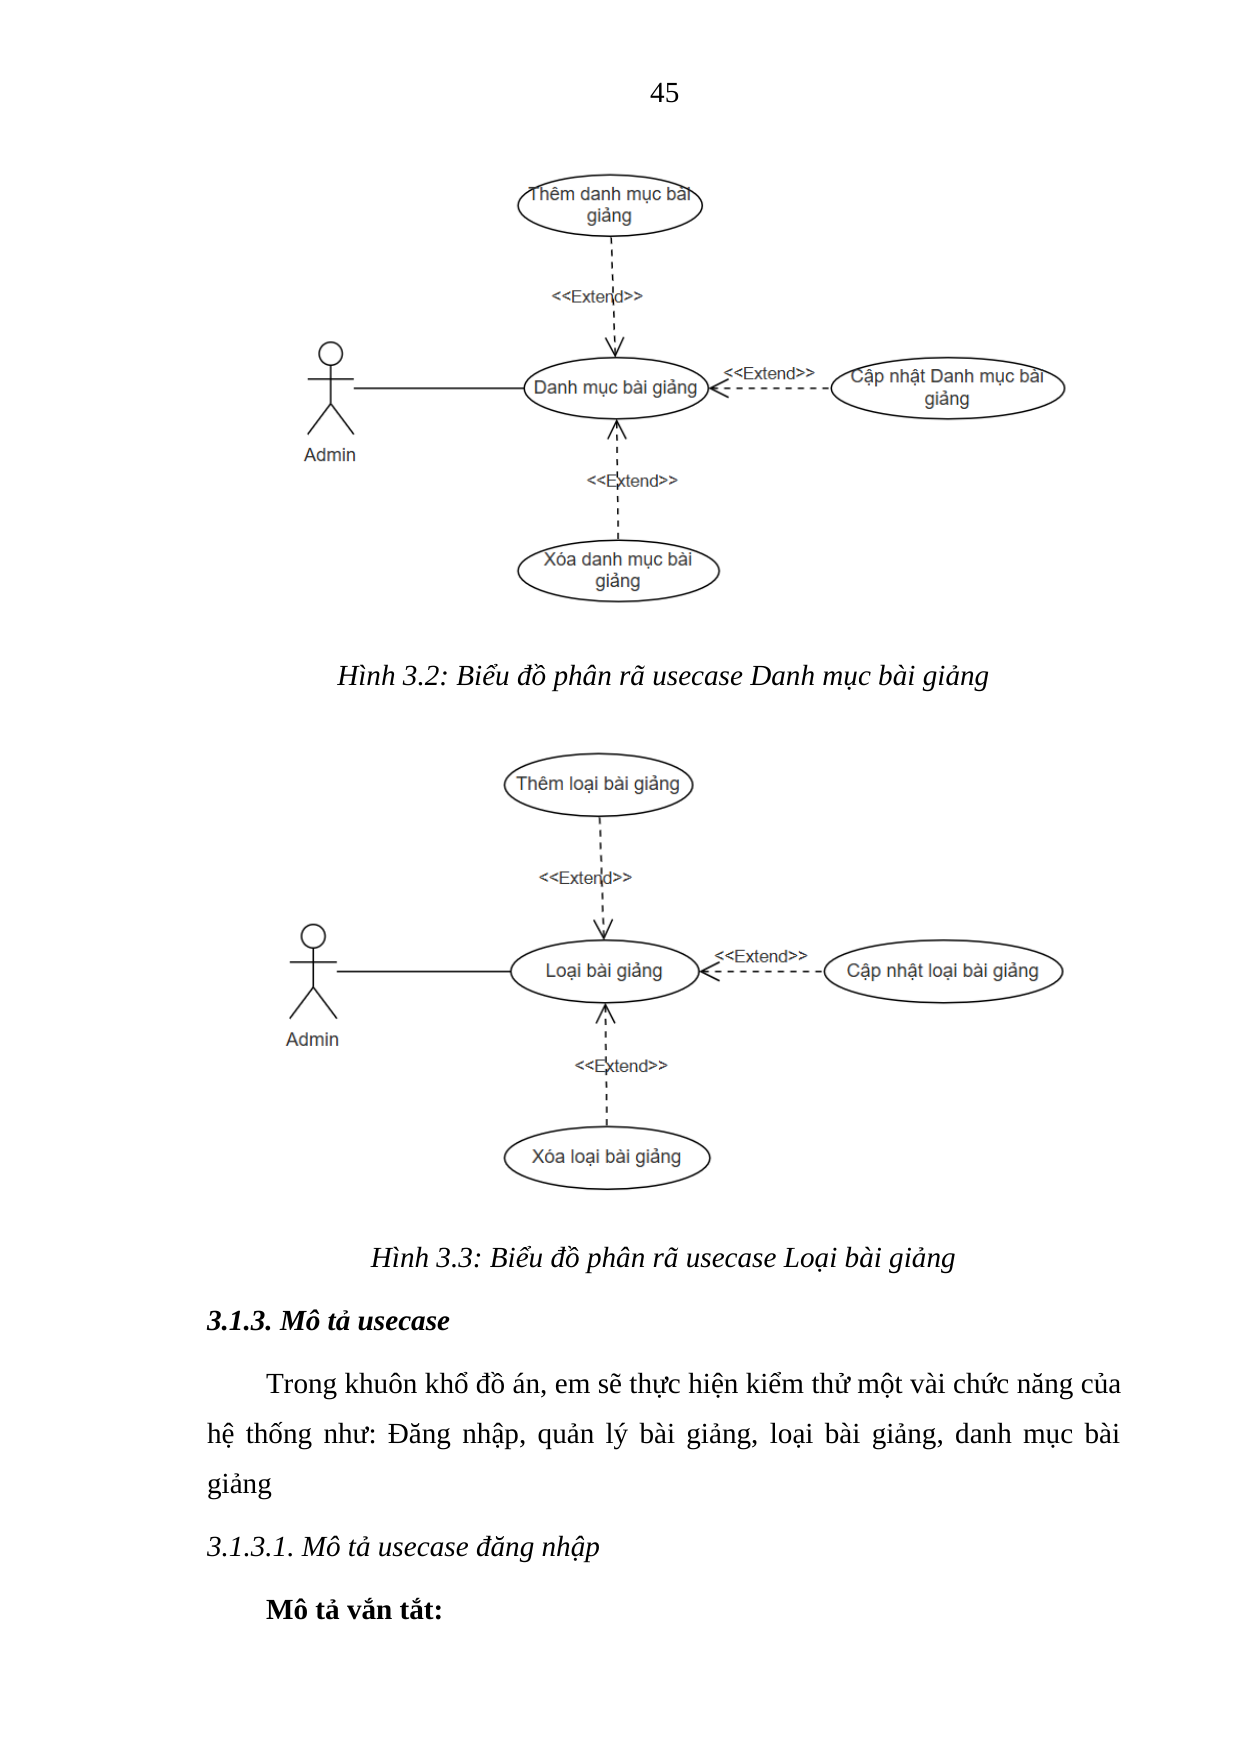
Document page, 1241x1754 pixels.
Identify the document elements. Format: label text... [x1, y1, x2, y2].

picture [265, 721, 1098, 1211]
text Mô tả vắn tắt: [207, 1592, 1122, 1626]
subtitle Mô tả usecase đăng nhập [207, 1529, 1122, 1563]
subtitle Mô tả usecase [207, 1303, 1122, 1337]
text Hình 3.2: Biểu đồ phân rã usecase Danh mục bài giảng [207, 658, 1122, 692]
picture [265, 147, 1091, 629]
text Hình 3.3: Biểu đồ phân rã usecase Loại bài giảng [207, 1240, 1122, 1274]
text Trong khuôn khổ đồ án, em sẽ thực hiện kiểm thử một vài chức năng của hệ thống như: Đăng nhập, quản lý bài giảng, loại bài giảng, danh mục bài giảng [207, 1366, 1122, 1500]
